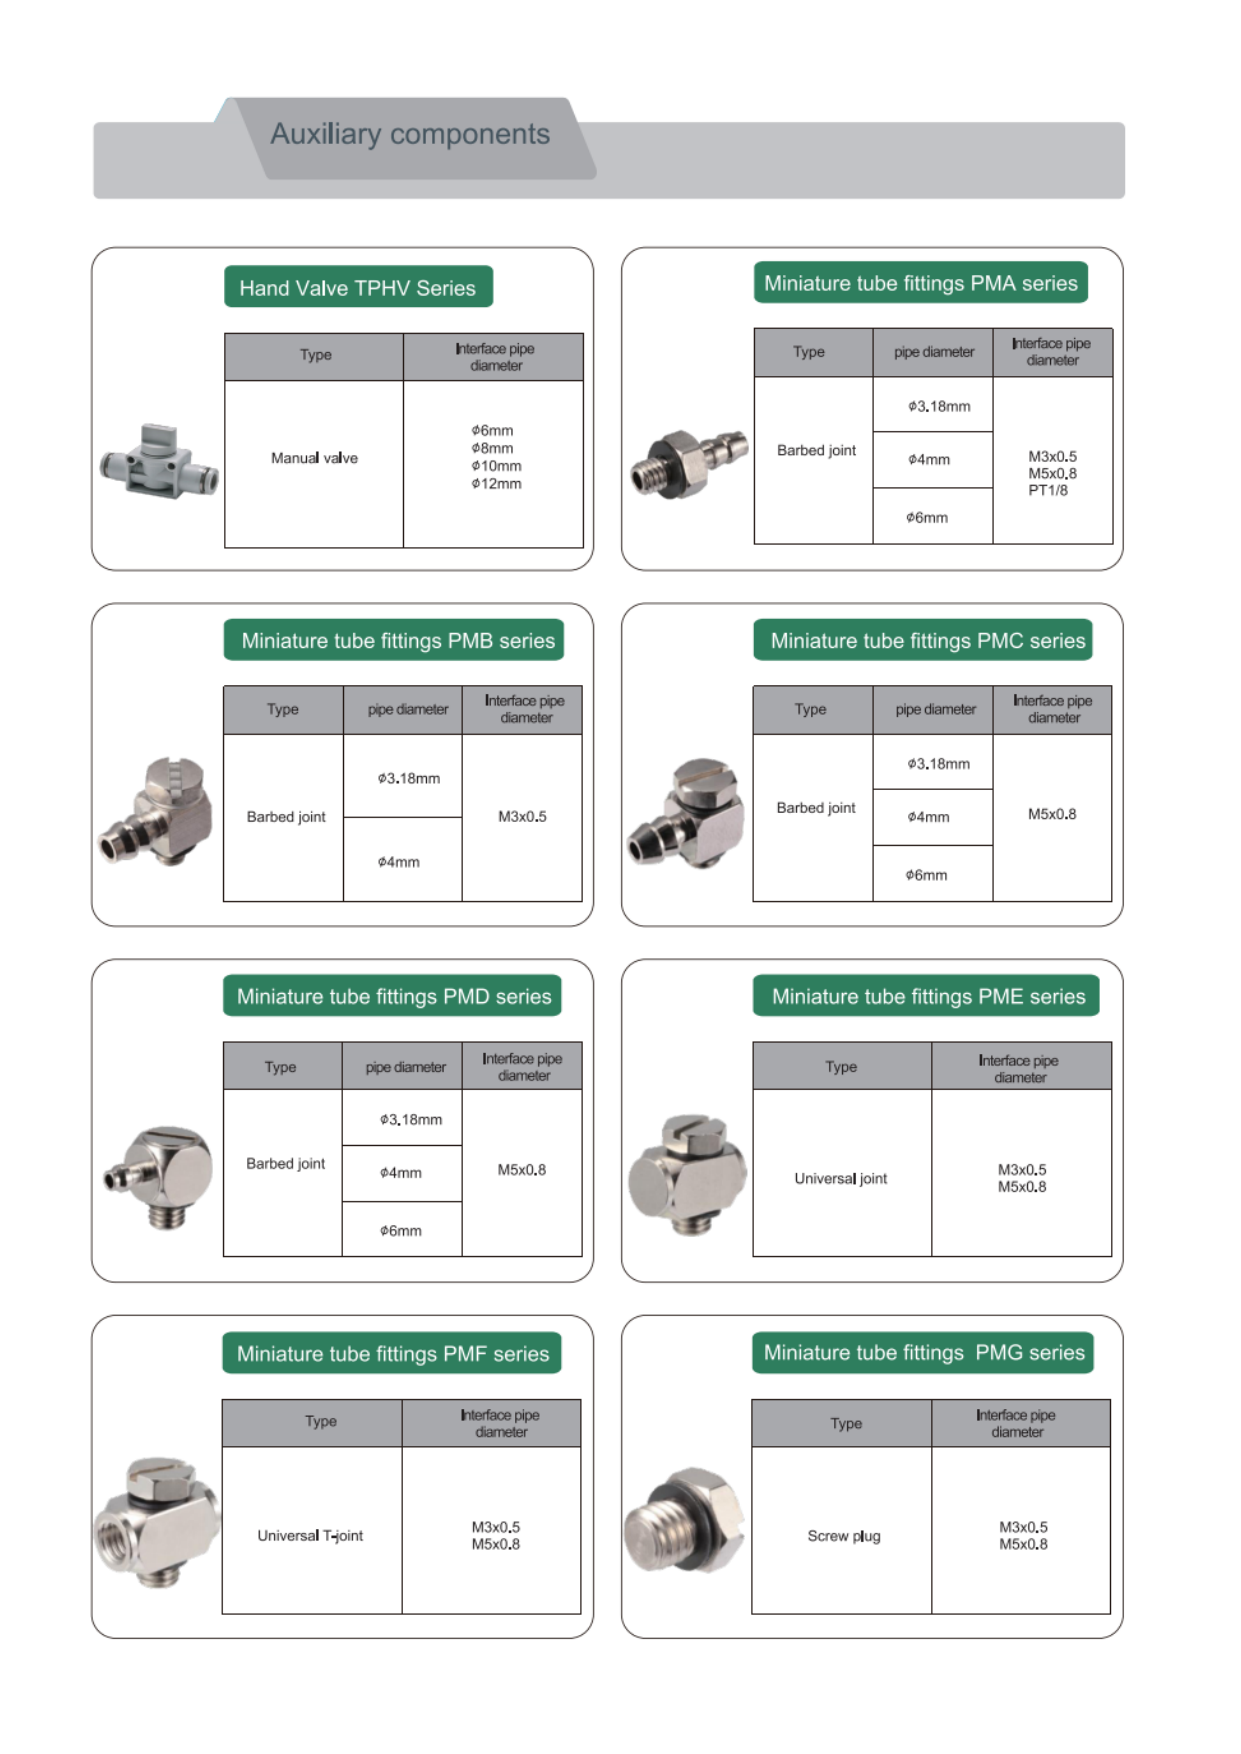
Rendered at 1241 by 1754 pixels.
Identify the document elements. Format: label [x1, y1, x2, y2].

picture [75, 89, 1147, 1657]
